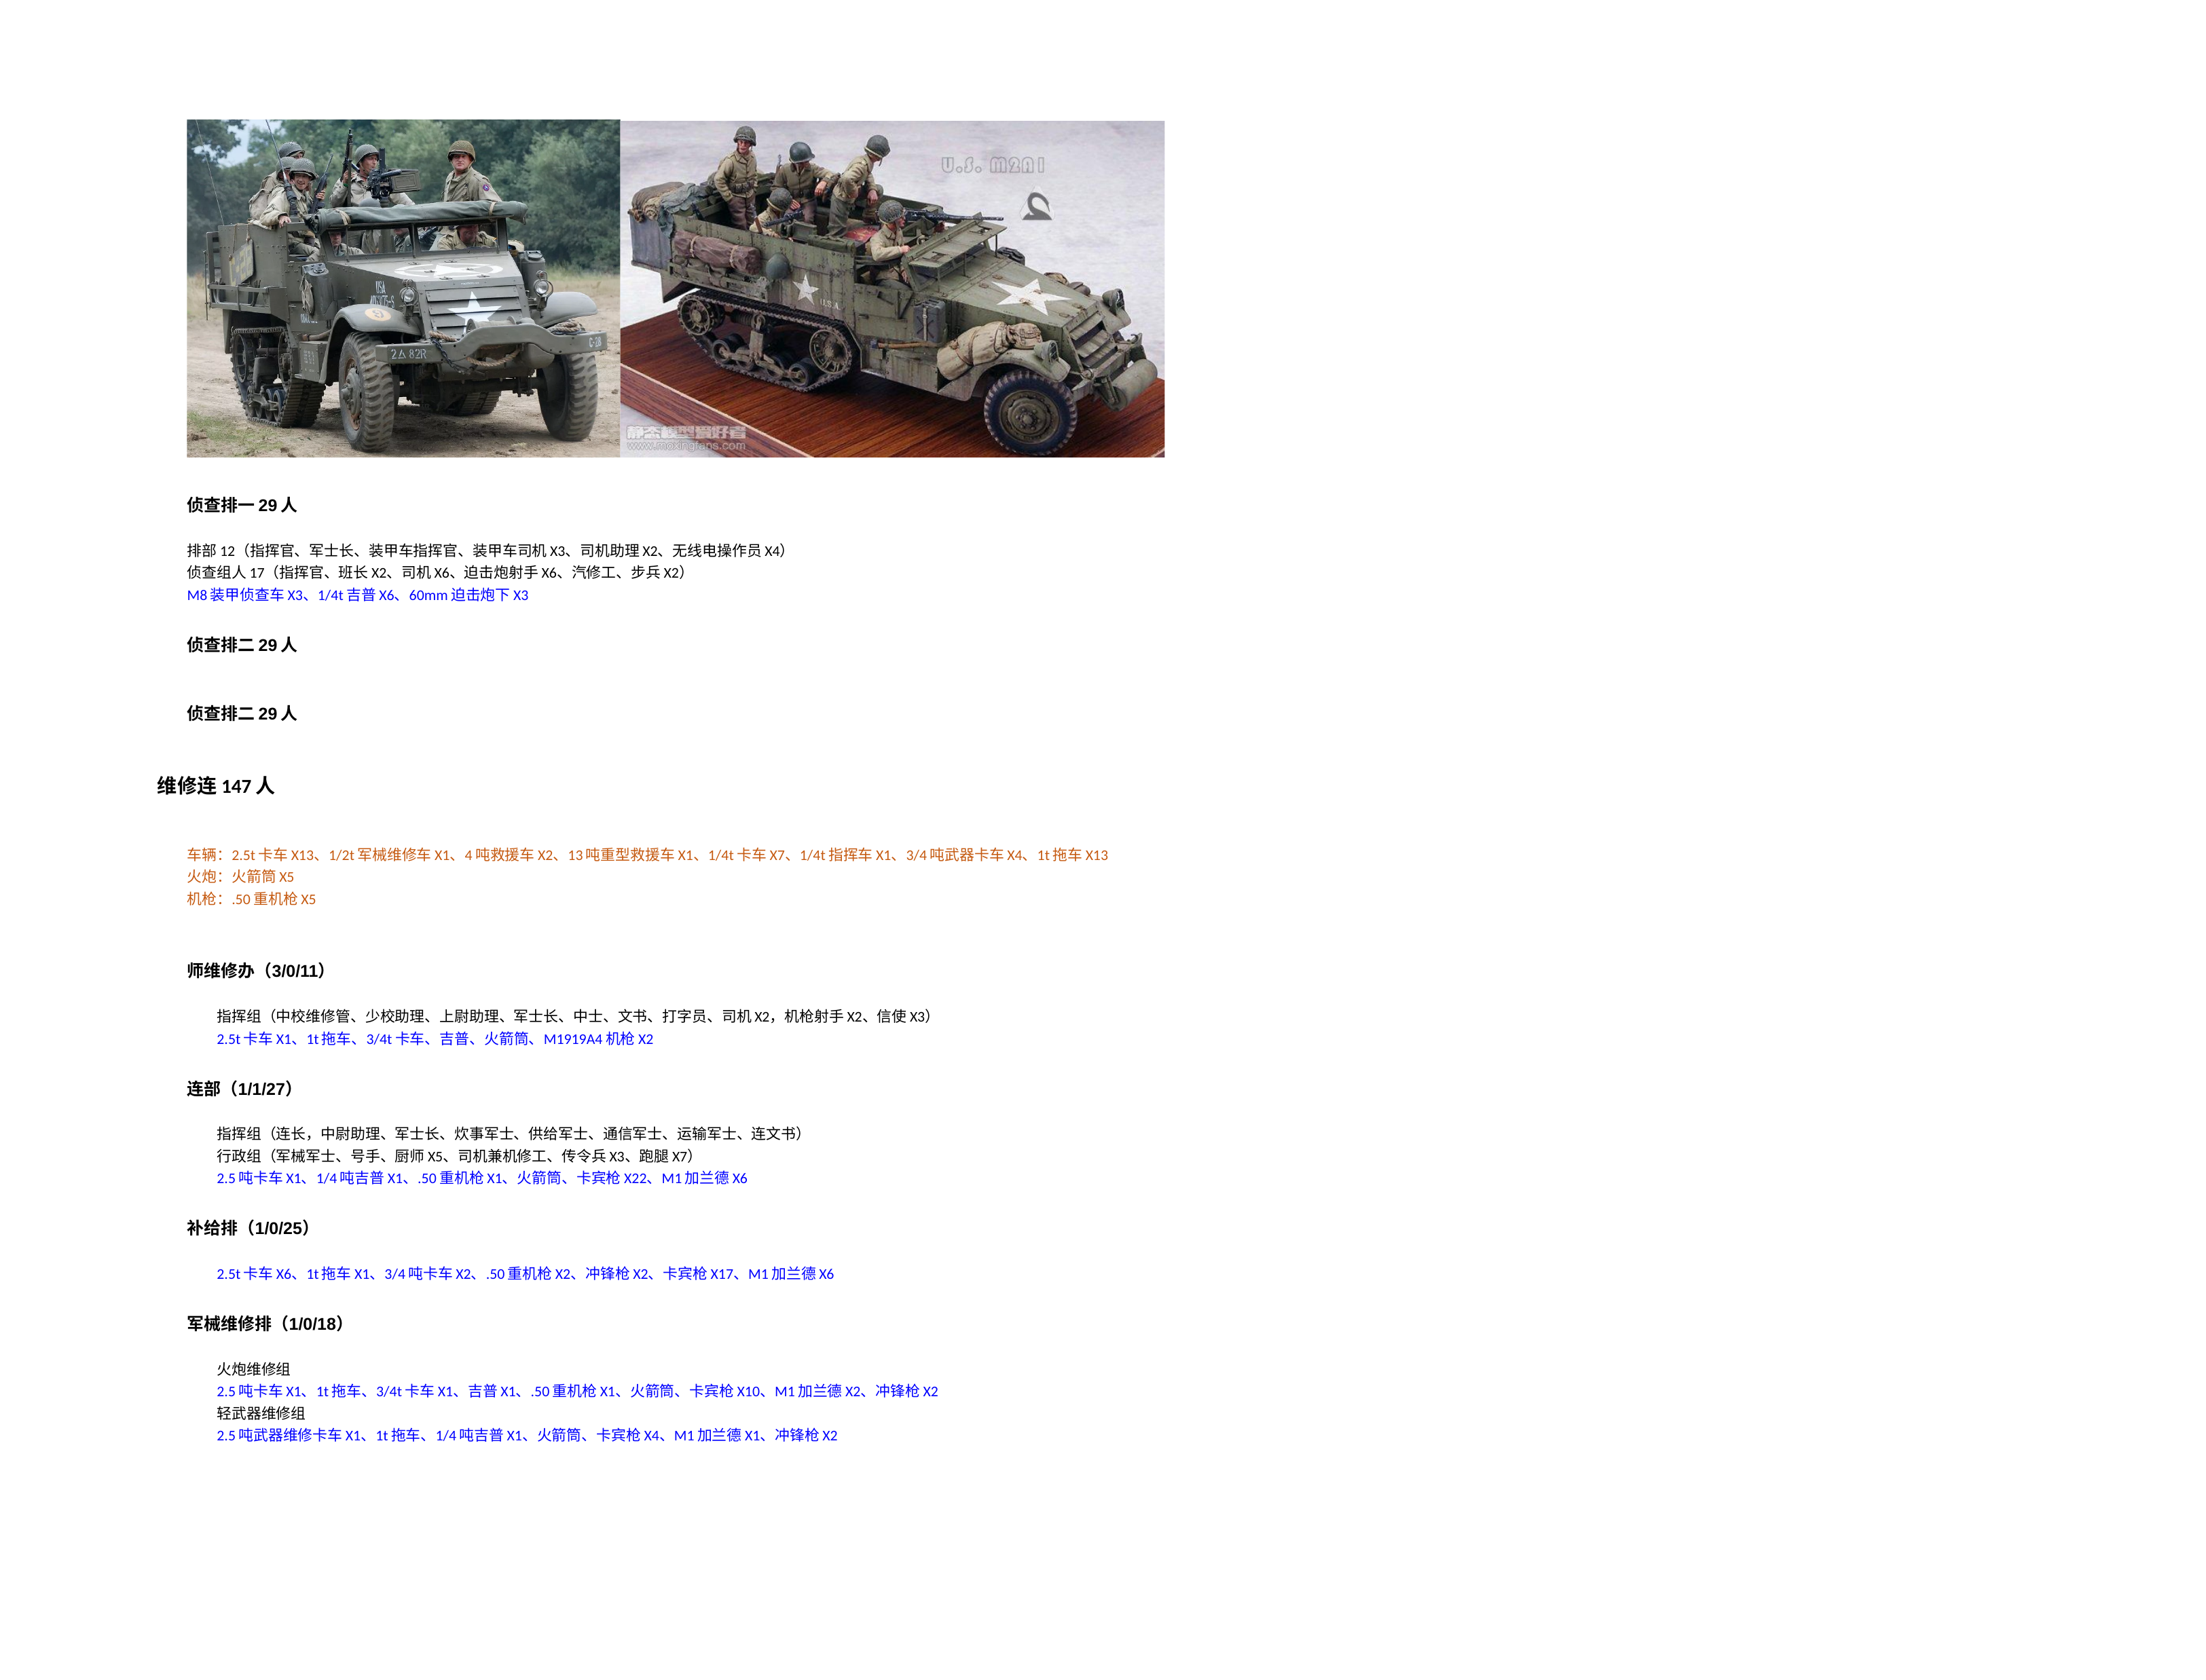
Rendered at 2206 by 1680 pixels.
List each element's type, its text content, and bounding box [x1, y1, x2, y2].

text 指挥组（连长，中尉助理、军士长、炊事军士、供给军士、通信军士、运输军士、连文书） [187, 1122, 2078, 1144]
subtitle 补给排（1/0/25） [158, 1205, 2078, 1249]
text 2.5吨武器维修卡车X1、1t拖车、1/4吨吉普X1、火箭筒、卡宾枪X4、M1加兰德X1、冲锋枪X2 [187, 1423, 2078, 1445]
text 2.5吨卡车X1、1t拖车、3/4t卡车X1、吉普X1、.50重机枪X1、火箭筒、卡宾枪X10、M1加兰德X2、冲锋枪X2 [187, 1379, 2078, 1401]
subtitle 侦查排二29人 [158, 690, 2078, 734]
text 2.5吨卡车X1、1/4吨吉普X1、.50重机枪X1、火箭筒、卡宾枪X22、M1加兰德X6 [187, 1166, 2078, 1188]
text 车辆：2.5t卡车X13、1/2t军械维修车X1、4吨救援车X2、13吨重型救援车X1、1/4t卡车X7、1/4t指挥车X1、3/4吨武器卡车X4、1t拖车X13 [158, 842, 2078, 865]
subtitle 侦查排一29人 [158, 482, 2078, 526]
text 排部 12（指挥官、军士长、装甲车指挥官、装甲车司机X3、司机助理X2、无线电操作员X4） [158, 538, 2078, 561]
subtitle 师维修办（3/0/11） [158, 948, 2078, 992]
text 火炮：火箭筒X5 [158, 865, 2078, 886]
text 侦查组人17（指挥官、班长X2、司机X6、迫击炮射手X6、汽修工、步兵X2） [158, 561, 2078, 582]
subtitle 军械维修排（1/0/18） [158, 1301, 2078, 1345]
text 指挥组（中校维修管、少校助理、上尉助理、军士长、中士、文书、打字员、司机X2，机枪射手X2、信使X3） [187, 1005, 2078, 1026]
text 2.5t卡车X1、1t拖车、3/4t卡车、吉普、火箭筒、M1919A4机枪X2 [187, 1026, 2078, 1049]
text 轻武器维修组 [187, 1401, 2078, 1423]
text M8装甲侦查车X3、1/4t吉普X6、60mm迫击炮下X3 [158, 582, 2078, 605]
text 2.5t卡车X6、1t拖车X1、3/4吨卡车X2、.50重机枪X2、冲锋枪X2、卡宾枪X17、M1加兰德X6 [187, 1262, 2078, 1284]
subtitle 维修连 147人 [128, 762, 2078, 806]
picture [187, 119, 1165, 458]
text 机枪：.50重机枪X5 [158, 886, 2078, 909]
text 行政组（军械军士、号手、厨师X5、司机兼机修工、传令兵X3、跑腿X7） [187, 1144, 2078, 1166]
text 火炮维修组 [187, 1357, 2078, 1379]
subtitle 连部（1/1/27） [158, 1066, 2078, 1110]
subtitle 侦查排二29人 [158, 622, 2078, 666]
